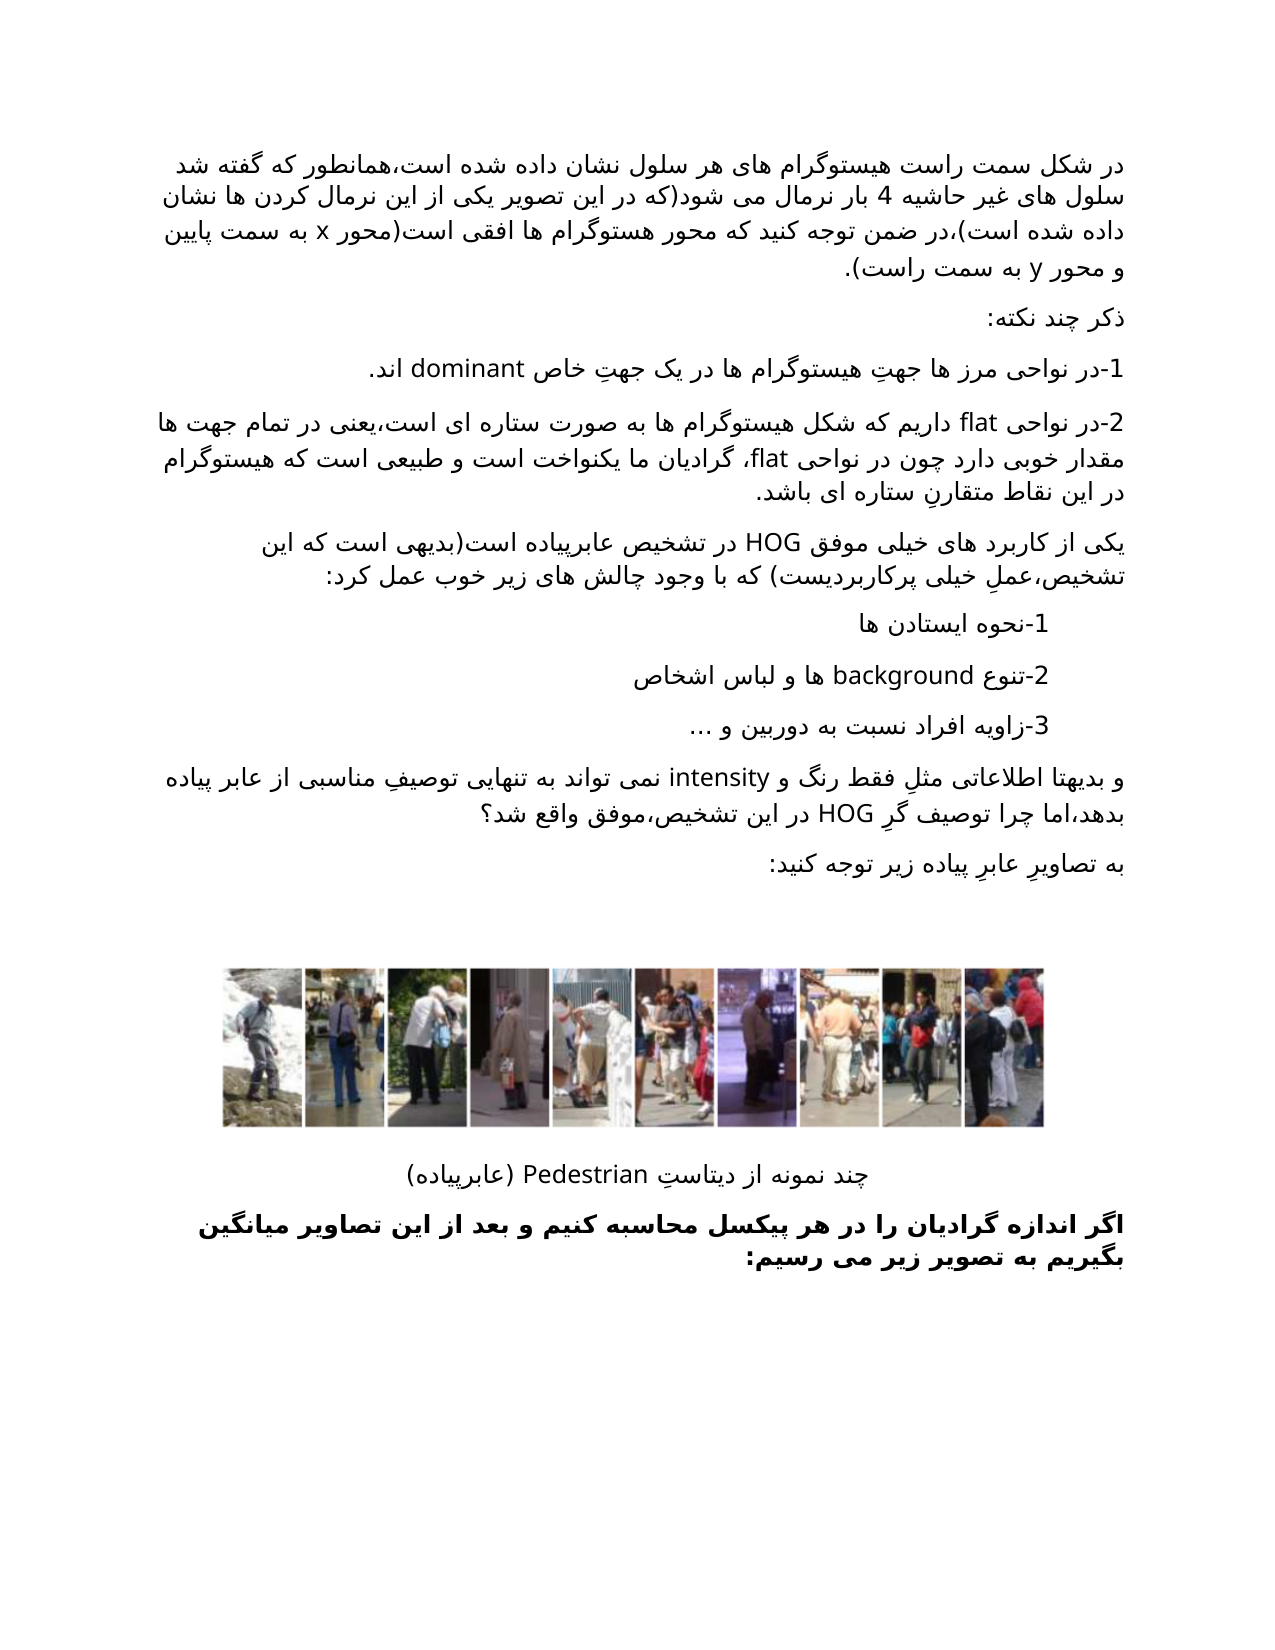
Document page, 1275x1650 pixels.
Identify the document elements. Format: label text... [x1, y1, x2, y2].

text 2-در نواحی flat داریم که شکل هیستوگرام ها به صورت ستاره ای است،یعنی در تمام جهت ها مقدار خوبی دارد چون در نواحی flat، گرادیان ما یکنواخت است و طبیعی است که هیستوگرام در این نقاط متقارنِ ستاره ای باشد. [150, 404, 1125, 506]
text 1-نحوه ایستادن ها [150, 609, 1125, 639]
text به تصاویرِ عابرِ پیاده زیر توجه کنید: [150, 849, 1125, 878]
text و بدیهتا اطلاعاتی مثلِ فقط رنگ و intensity نمی تواند به تنهایی توصیفِ مناسبی از عابر پیاده بدهد،اما چرا توصیف گرِ HOG در این تشخیص،موفق واقع شد؟ [150, 759, 1125, 830]
text 2-تنوع background ها و لباس اشخاص [150, 658, 1125, 692]
picture [203, 950, 1072, 1138]
text ذکر چند نکته: [150, 303, 1125, 332]
text 1-در نواحی مرز ها جهتِ هیستوگرام ها در یک جهتِ خاص dominant اند. [150, 351, 1125, 385]
text در شکل سمت راست هیستوگرام های هر سلول نشان داده شده است،همانطور که گفته شد سلول های غیر حاشیه 4 بار نرمال می شود(که در این تصویر یکی از این نرمال کردن ها نشان داده شده است)،در ضمن توجه کنید که محور هستوگرام ها افقی است(محور x به سمت پایین و محور y به سمت راست). [150, 150, 1125, 283]
text چند نمونه از دیتاستِ Pedestrian (عابرپیاده) [150, 1157, 1125, 1191]
text 3-زاویه افراد نسبت به دوربین و ... [150, 711, 1125, 740]
text یکی از کاربرد های خیلی موفق HOG در تشخیص عابرپیاده است(بدیهی است که این تشخیص،عملِ خیلی پرکاربردیست) که با وجود چالش های زیر خوب عمل کرد: [150, 525, 1125, 591]
text اگر اندازه گرادیان را در هر پیکسل محاسبه کنیم و بعد از این تصاویر میانگین بگیریم به تصویر زیر می رسیم: [150, 1211, 1125, 1271]
